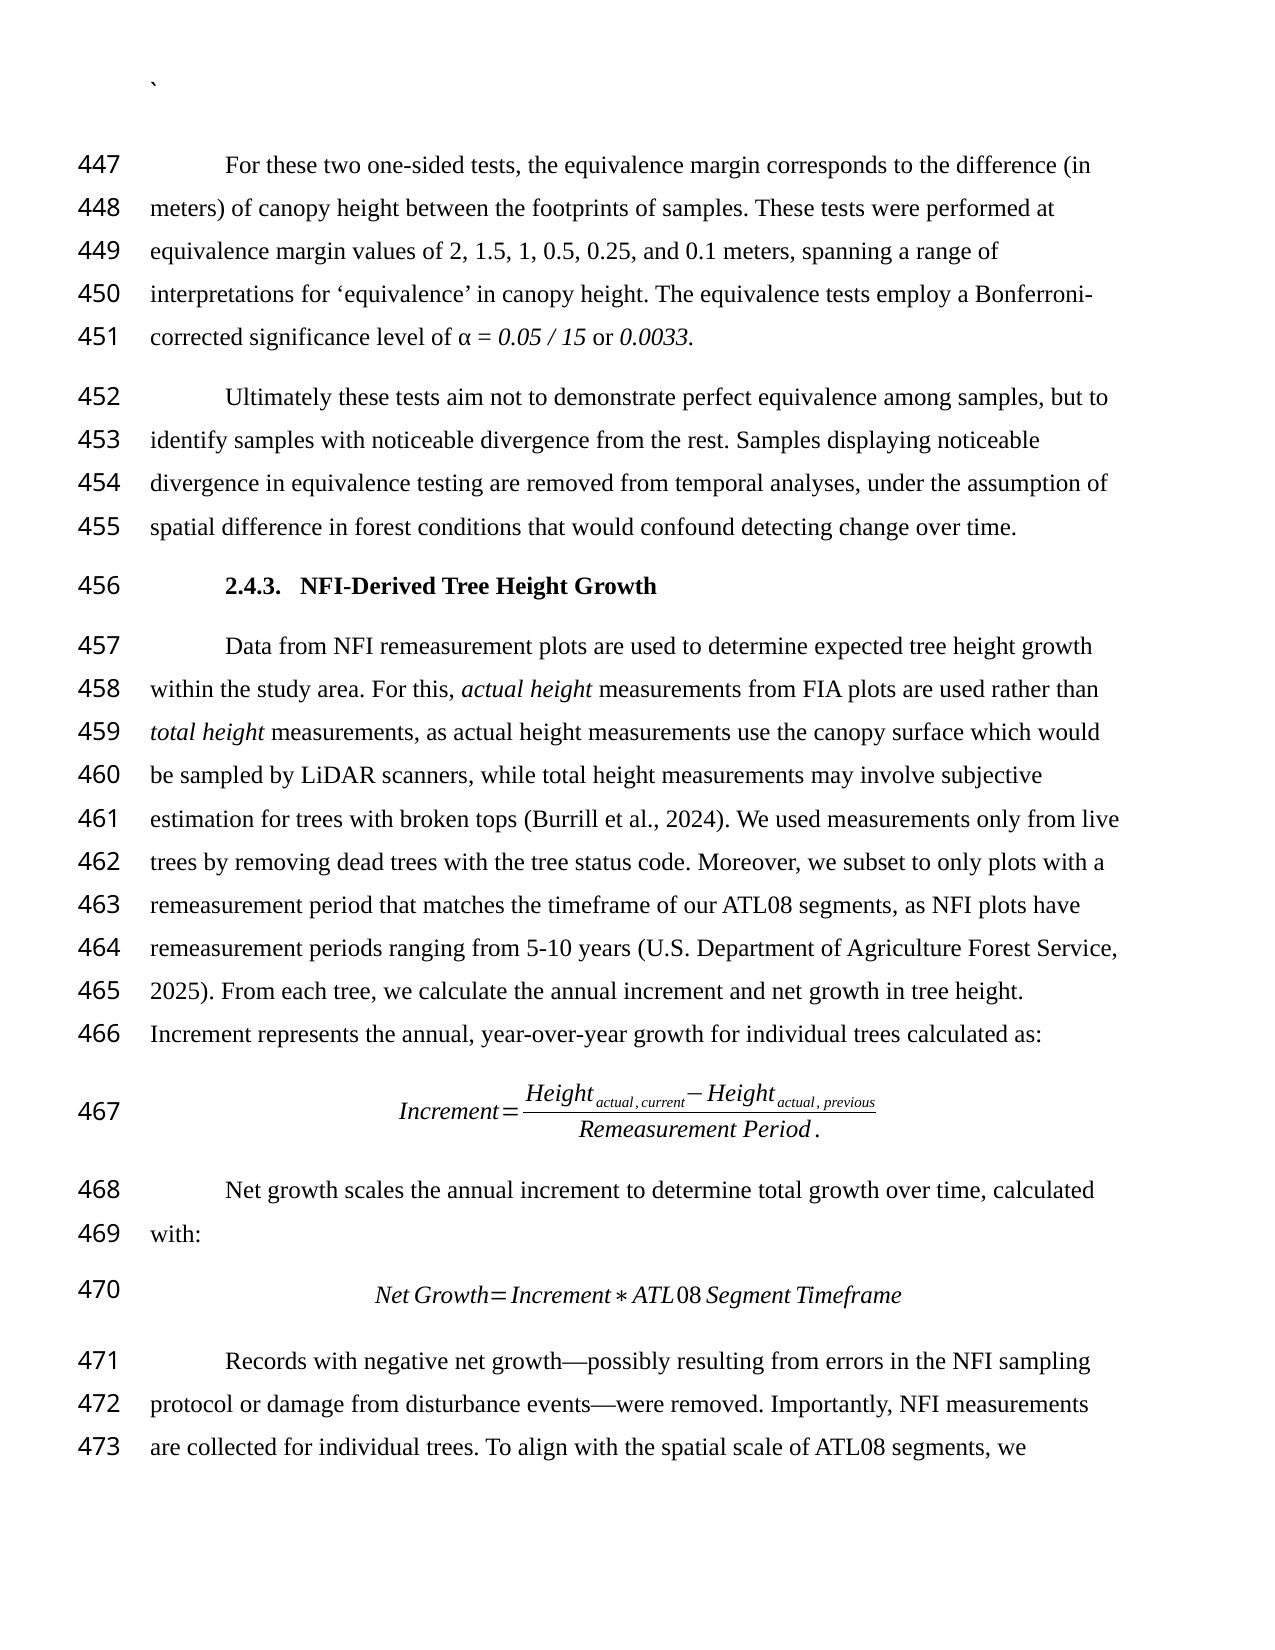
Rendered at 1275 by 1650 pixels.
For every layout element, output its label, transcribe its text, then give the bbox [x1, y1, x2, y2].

text Data from NFI remeasurement plots are used to determine expected tree height growth within the study area. For this, actual height measurements from FIA plots are used rather than total height measurements, as actual height measurements use the canopy surface which would be sampled by LiDAR scanners, while total height measurements may involve subjective estimation for trees with broken tops (Burrill et al., 2024). We used measurements only from live trees by removing dead trees with the tree status code. Moreover, we subset to only plots with a remeasurement period that matches the timeframe of our ATL08 segments, as NFI plots have remeasurement periods ranging from 5-10 years (U.S. Department of Agriculture Forest Service, 2025). From each tree, we calculate the annual increment and net growth in tree height. Increment represents the annual, year-over-year growth for individual trees calculated as: [150, 631, 1125, 1048]
list NFI-Derived Tree Height Growth [225, 571, 1125, 600]
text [150, 1346, 1125, 1461]
text Net growth scales the annual increment to determine total growth over time, calculated with: [150, 1176, 1125, 1247]
text For these two one-sided tests, the equivalence margin corresponds to the difference (in meters) of canopy height between the footprints of samples. These tests were performed at equivalence margin values of 2, 1.5, 1, 0.5, 0.25, and 0.1 meters, spanning a range of interpretations for ‘equivalence’ in canopy height. The equivalence tests employ a Bonferroni-corrected significance level of α = 0.05 / 15 or 0.0033. [150, 150, 1125, 351]
text Ultimately these tests aim not to demonstrate perfect equivalence among samples, but to identify samples with noticeable divergence from the rest. Samples displaying noticeable divergence in equivalence testing are removed from temporal analyses, under the assumption of spatial difference in forest conditions that would confound detecting change over time. [150, 382, 1125, 540]
